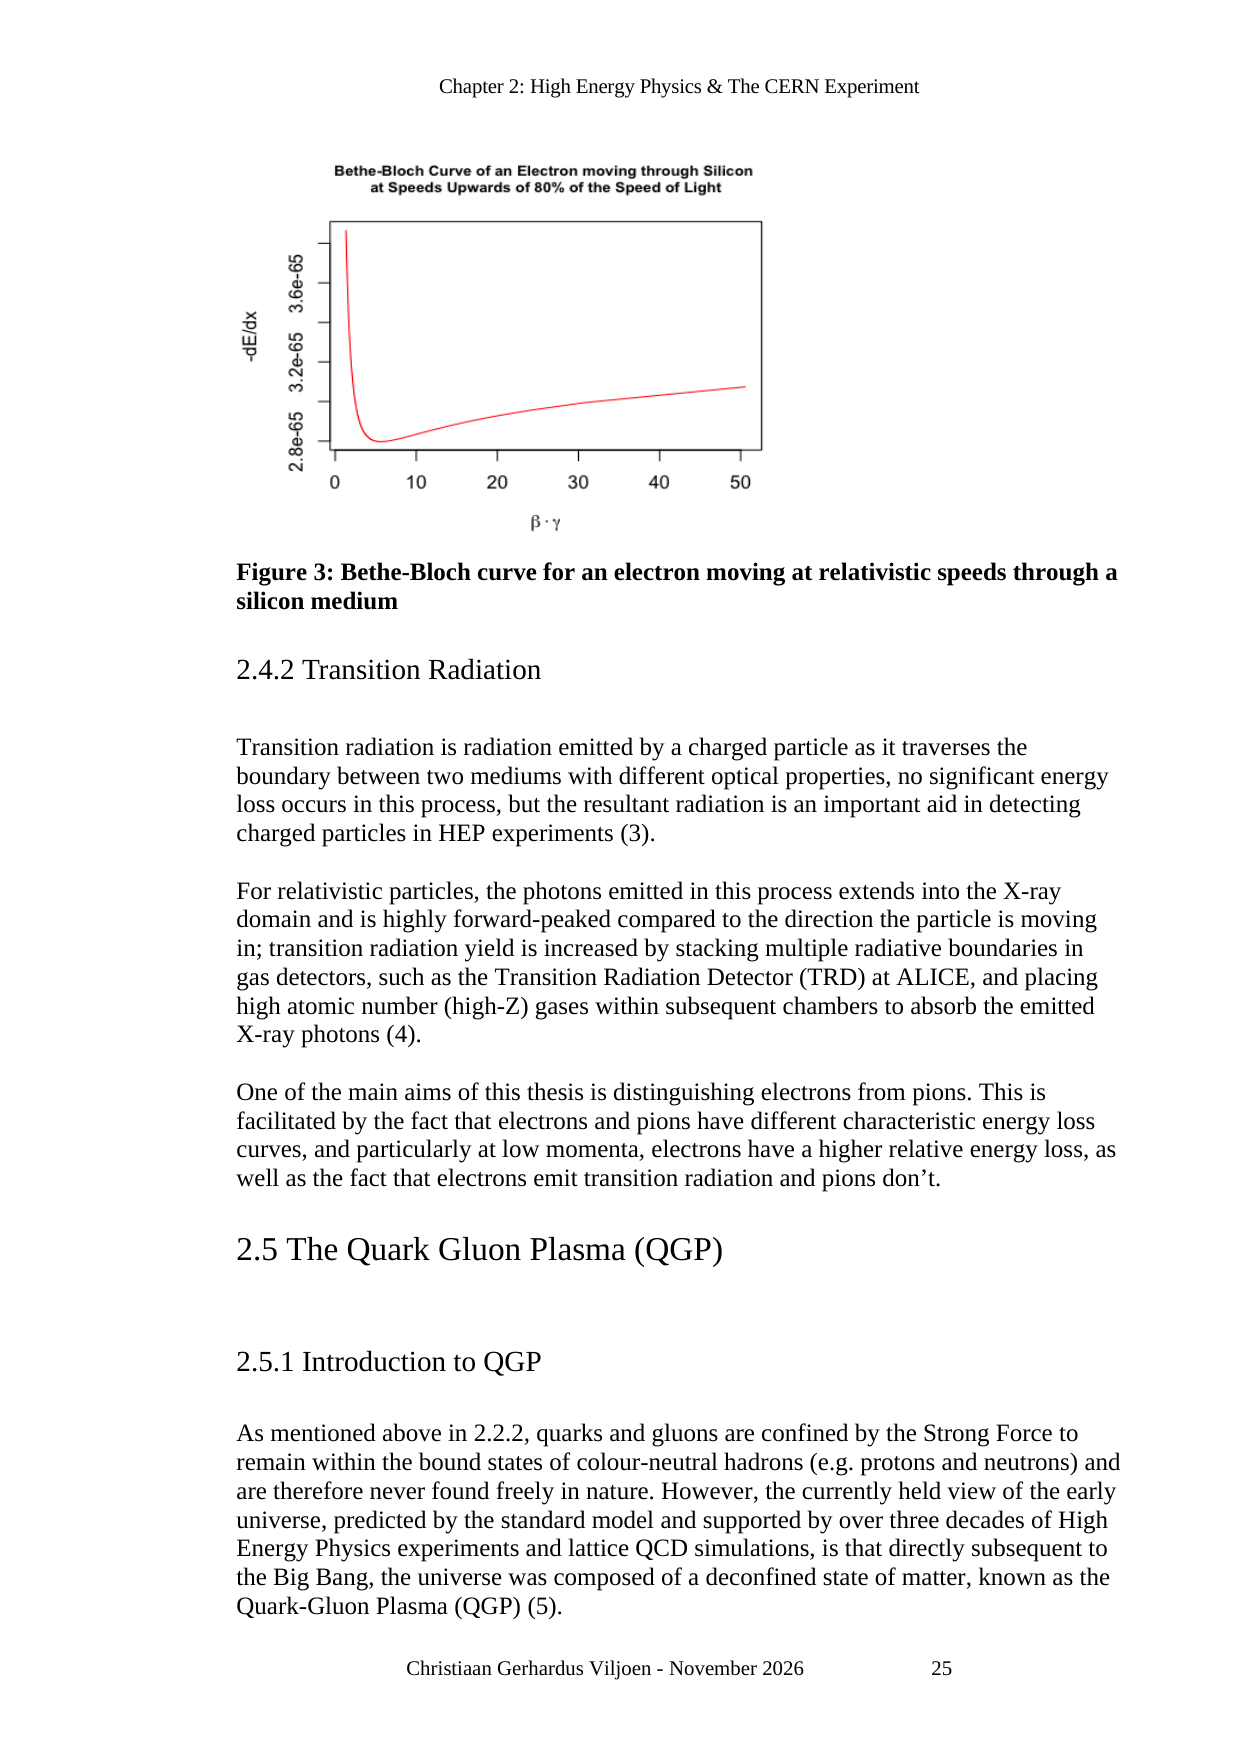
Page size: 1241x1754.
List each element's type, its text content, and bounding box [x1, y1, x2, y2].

picture [236, 135, 810, 558]
text As mentioned above in 2.2.2, quarks and gluons are confined by the Strong Force to remain within the bound states of colour-neutral hadrons (e.g. protons and neutrons) and are therefore never found freely in nature. However, the currently held view of the early universe, predicted by the standard model and supported by over three decades of High Energy Physics experiments and lattice QCD simulations, is that directly subsequent to the Big Bang, the universe was composed of a deconfined state of matter, known as the Quark-Gluon Plasma (QGP) . [236, 1418, 1122, 1620]
subtitle Transition Radiation [236, 652, 1122, 686]
text Transition radiation is radiation emitted by a charged particle as it traverses the boundary between two mediums with different optical properties, no significant energy loss occurs in this process, but the resultant radiation is an important aid in detecting charged particles in HEP experiments . [236, 732, 1122, 847]
text For relativistic particles, the photons emitted in this process extends into the X-ray domain and is highly forward-peaked compared to the direction the particle is moving in; transition radiation yield is increased by stacking multiple radiative boundaries in gas detectors, such as the Transition Radiation Detector (TRD) at ALICE, and placing high atomic number (high-Z) gases within subsequent chambers to absorb the emitted X-ray photons . [236, 876, 1122, 1048]
subtitle The Quark Gluon Plasma (QGP) [236, 1229, 1122, 1268]
text One of the main aims of this thesis is distinguishing electrons from pions. This is facilitated by the fact that electrons and pions have different characteristic energy loss curves, and particularly at low momenta, electrons have a higher relative energy loss, as well as the fact that electrons emit transition radiation and pions don’t. [236, 1077, 1122, 1192]
text Figure 3: Bethe-Bloch curve for an electron moving at relativistic speeds through a silicon medium [236, 557, 1122, 615]
subtitle Introduction to QGP [236, 1344, 1122, 1377]
